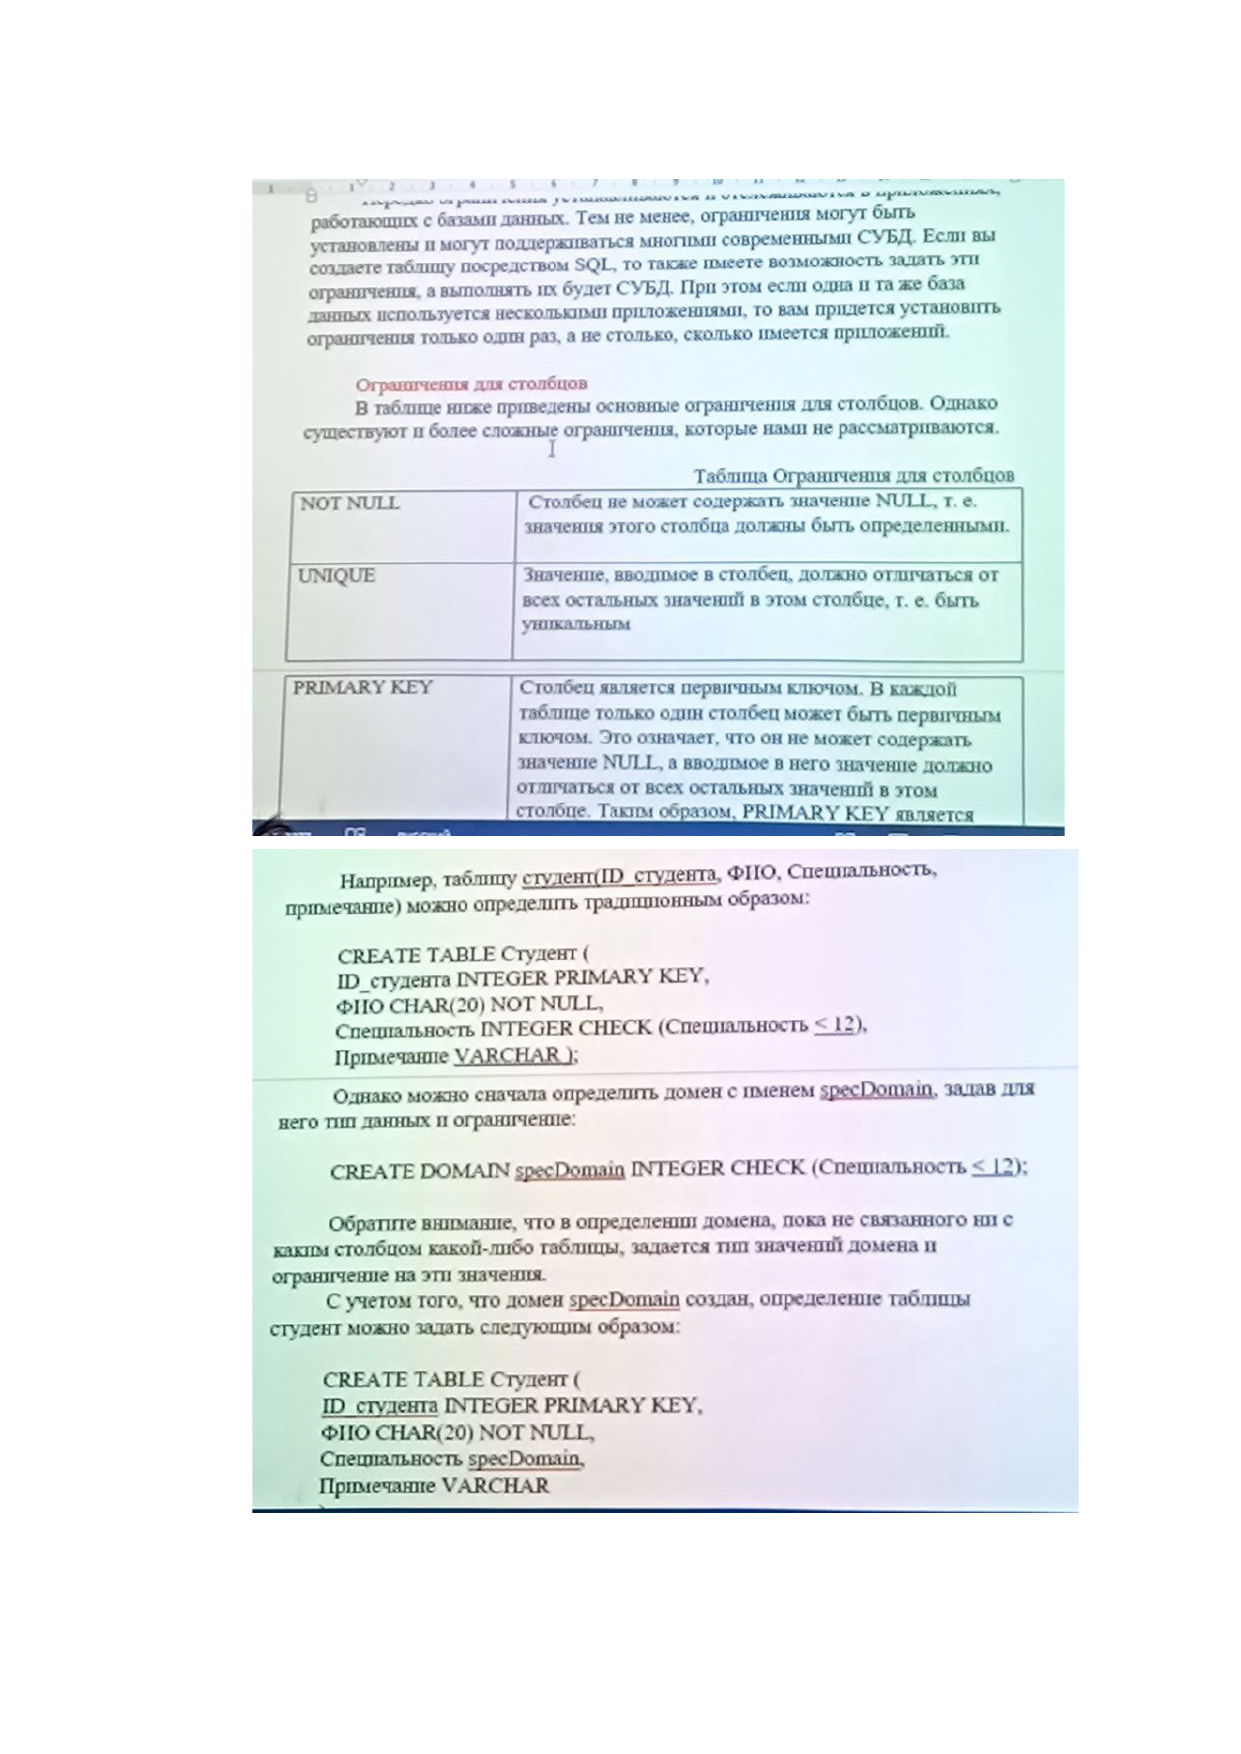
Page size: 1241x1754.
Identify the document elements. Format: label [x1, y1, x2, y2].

picture [252, 179, 1065, 836]
picture [252, 849, 1079, 1513]
